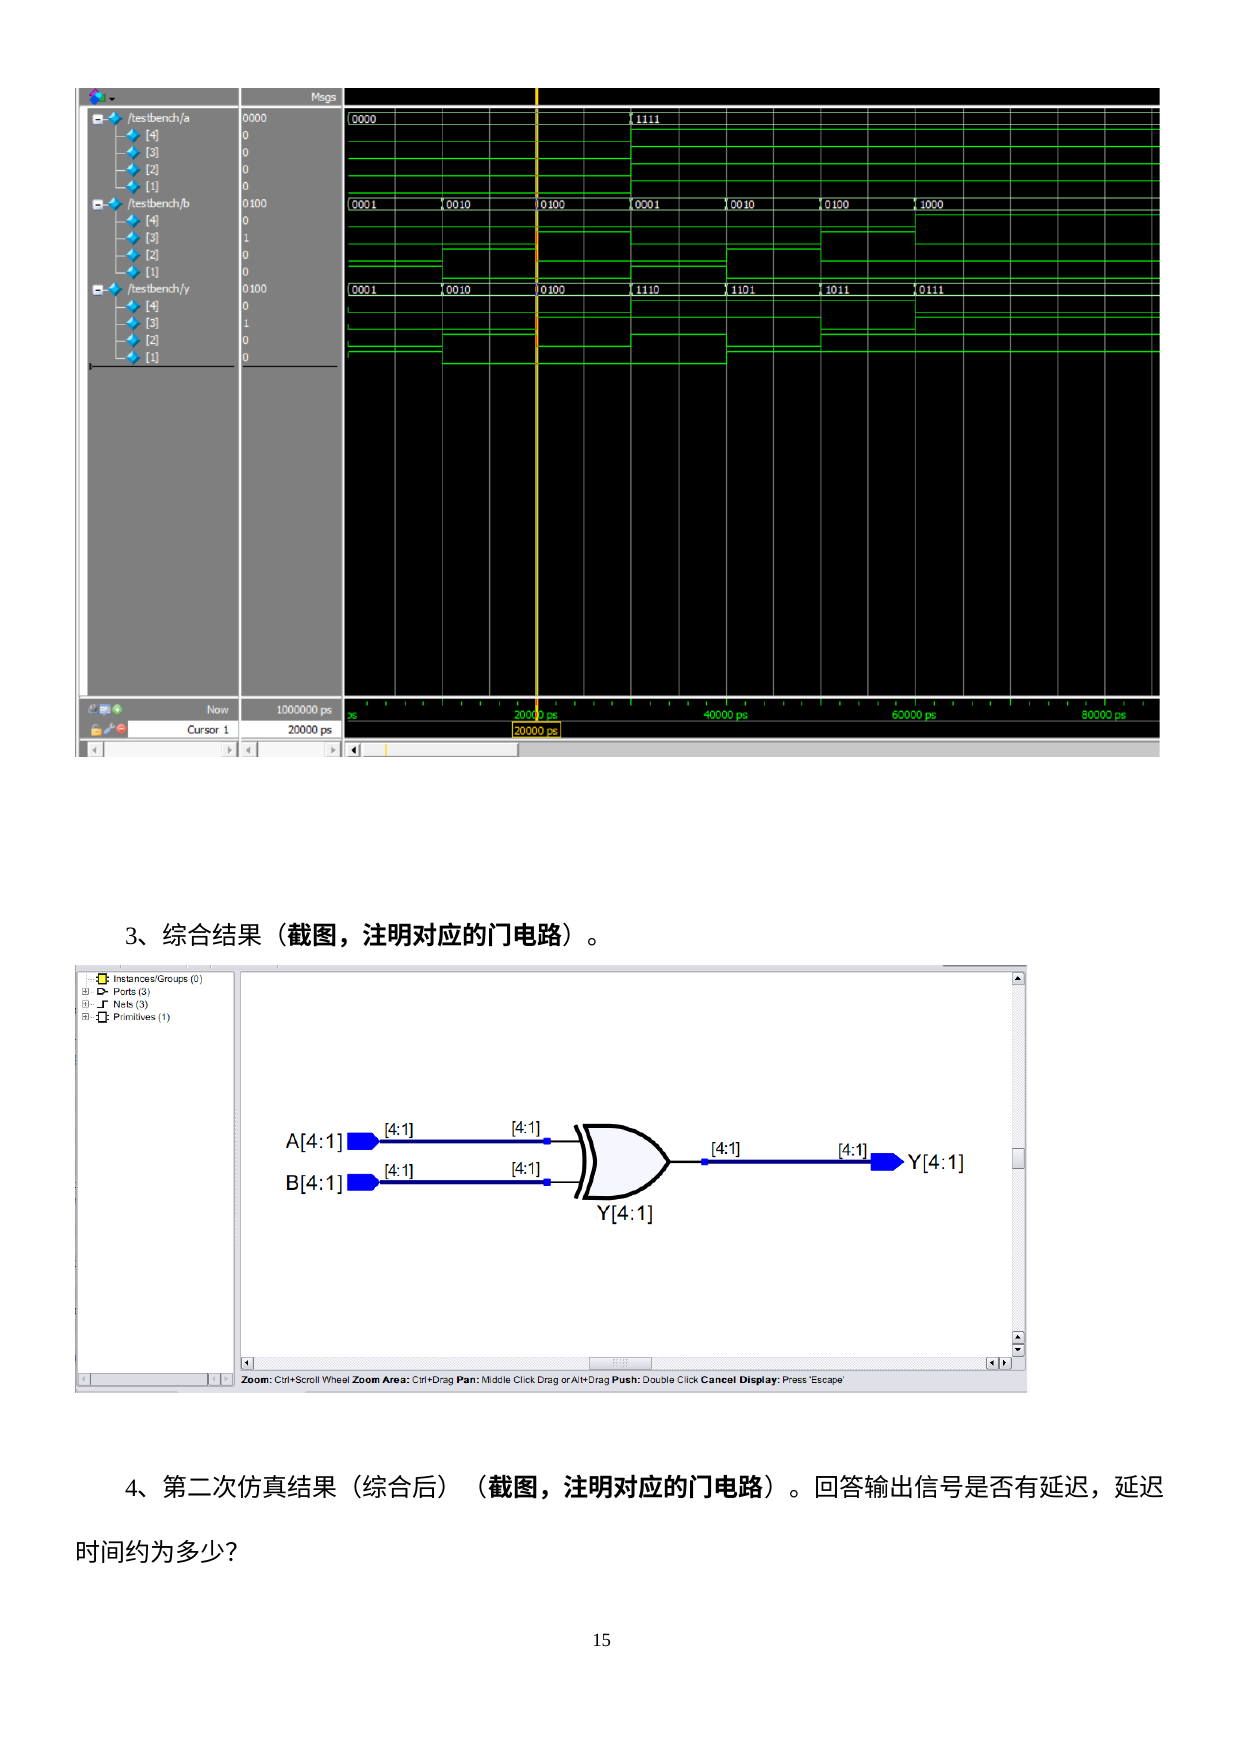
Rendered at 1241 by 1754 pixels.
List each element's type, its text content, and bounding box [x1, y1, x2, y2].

picture [75, 965, 1028, 1393]
text 3、综合结果（截图，注明对应的门电路）。 [75, 901, 1165, 966]
text 4、第二次仿真结果（综合后）（截图，注明对应的门电路）。回答输出信号是否有延迟，延迟时间约为多少？ [75, 1453, 1165, 1583]
picture [75, 88, 1160, 757]
